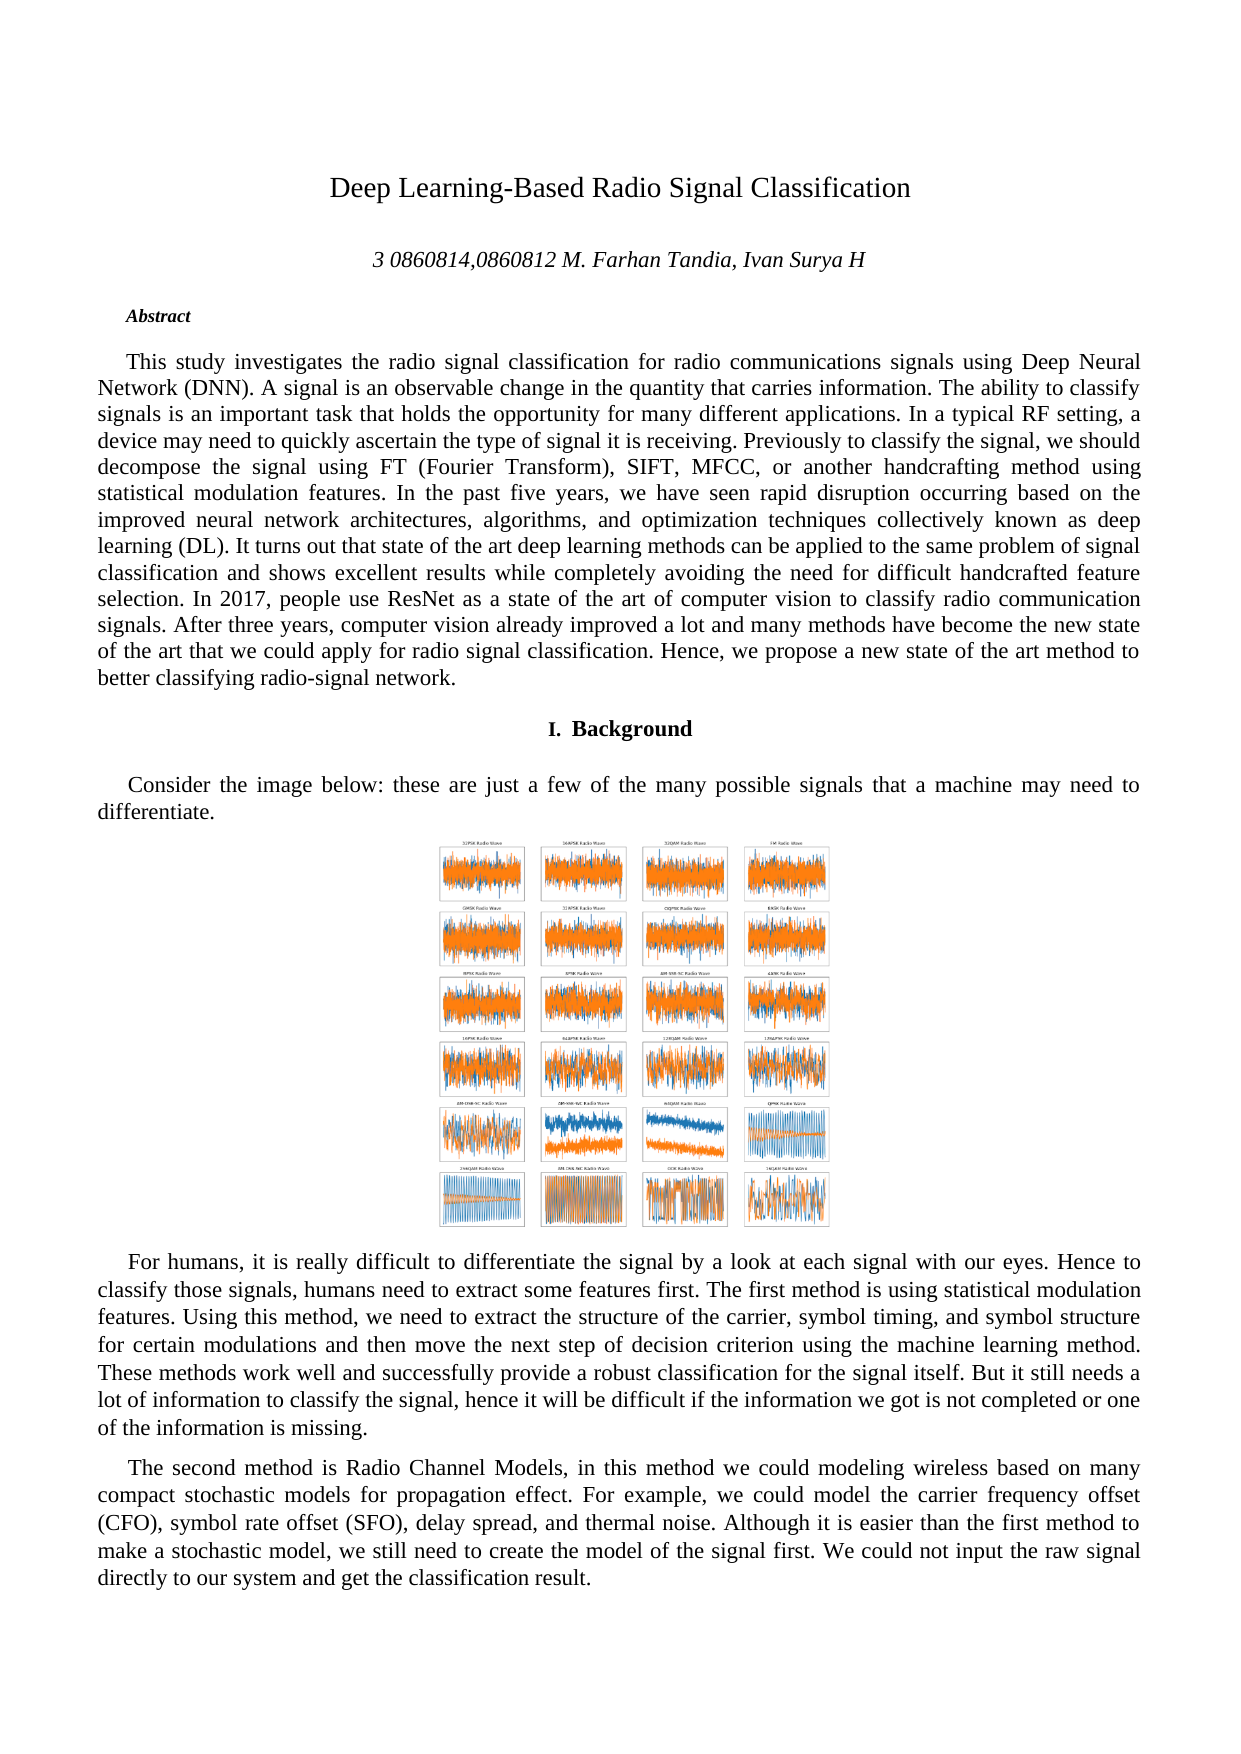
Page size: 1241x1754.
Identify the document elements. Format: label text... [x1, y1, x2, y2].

text Abstract [97, 305, 1143, 327]
text I. Background [97, 715, 1143, 742]
text This study investigates the radio signal classification for radio communications signals using Deep Neural Network (DNN). A signal is an observable change in the quantity that carries information. The ability to classify signals is an important task that holds the opportunity for many different applications. In a typical RF setting, a device may need to quickly ascertain the type of signal it is receiving. Previously to classify the signal, we should decompose the signal using FT (Fourier Transform), SIFT, MFCC, or another handcrafting method using statistical modulation features. In the past five years, we have seen rapid disruption occurring based on the improved neural network architectures, algorithms, and optimization techniques collectively known as deep learning (DL). It turns out that state of the art deep learning methods can be applied to the same problem of signal classification and shows excellent results while completely avoiding the need for difficult handcrafted feature selection. In 2017, people use ResNet as a state of the art of computer vision to classify radio communication signals. After three years, computer vision already improved a lot and many methods have become the new state of the art that we could apply for radio signal classification. Hence, we propose a new state of the art method to better classifying radio-signal network. [97, 348, 1143, 690]
text For humans, it is really difficult to differentiate the signal by a look at each signal with our eyes. Hence to classify those signals, humans need to extract some features first. The first method is using statistical modulation features. Using this method, we need to extract the structure of the carrier, symbol timing, and symbol structure for certain modulations and then move the next step of decision criterion using the machine learning method. These methods work well and successfully provide a robust classification for the signal itself. But it still needs a lot of information to classify the signal, hence it will be difficult if the information we got is not completed or one of the information is missing. [97, 1248, 1143, 1440]
text 3 0860814,0860812 M. Farhan Tandia, Ivan Surya H [97, 247, 1143, 273]
text Consider the image below: these are just a few of the many possible signals that a machine may need to differentiate. [97, 771, 1143, 825]
text The second method is Radio Channel Models, in this method we could modeling wireless based on many compact stochastic models for propagation effect. For example, we could model the carrier frequency offset (CFO), symbol rate offset (SFO), delay spread, and thermal noise. Although it is easier than the first method to make a stochastic model, we still need to create the model of the signal first. We could not input the raw signal directly to our system and get the classification result. [97, 1454, 1143, 1591]
text Deep Learning-Based Radio Signal Classification [97, 170, 1143, 203]
picture [434, 838, 836, 1235]
